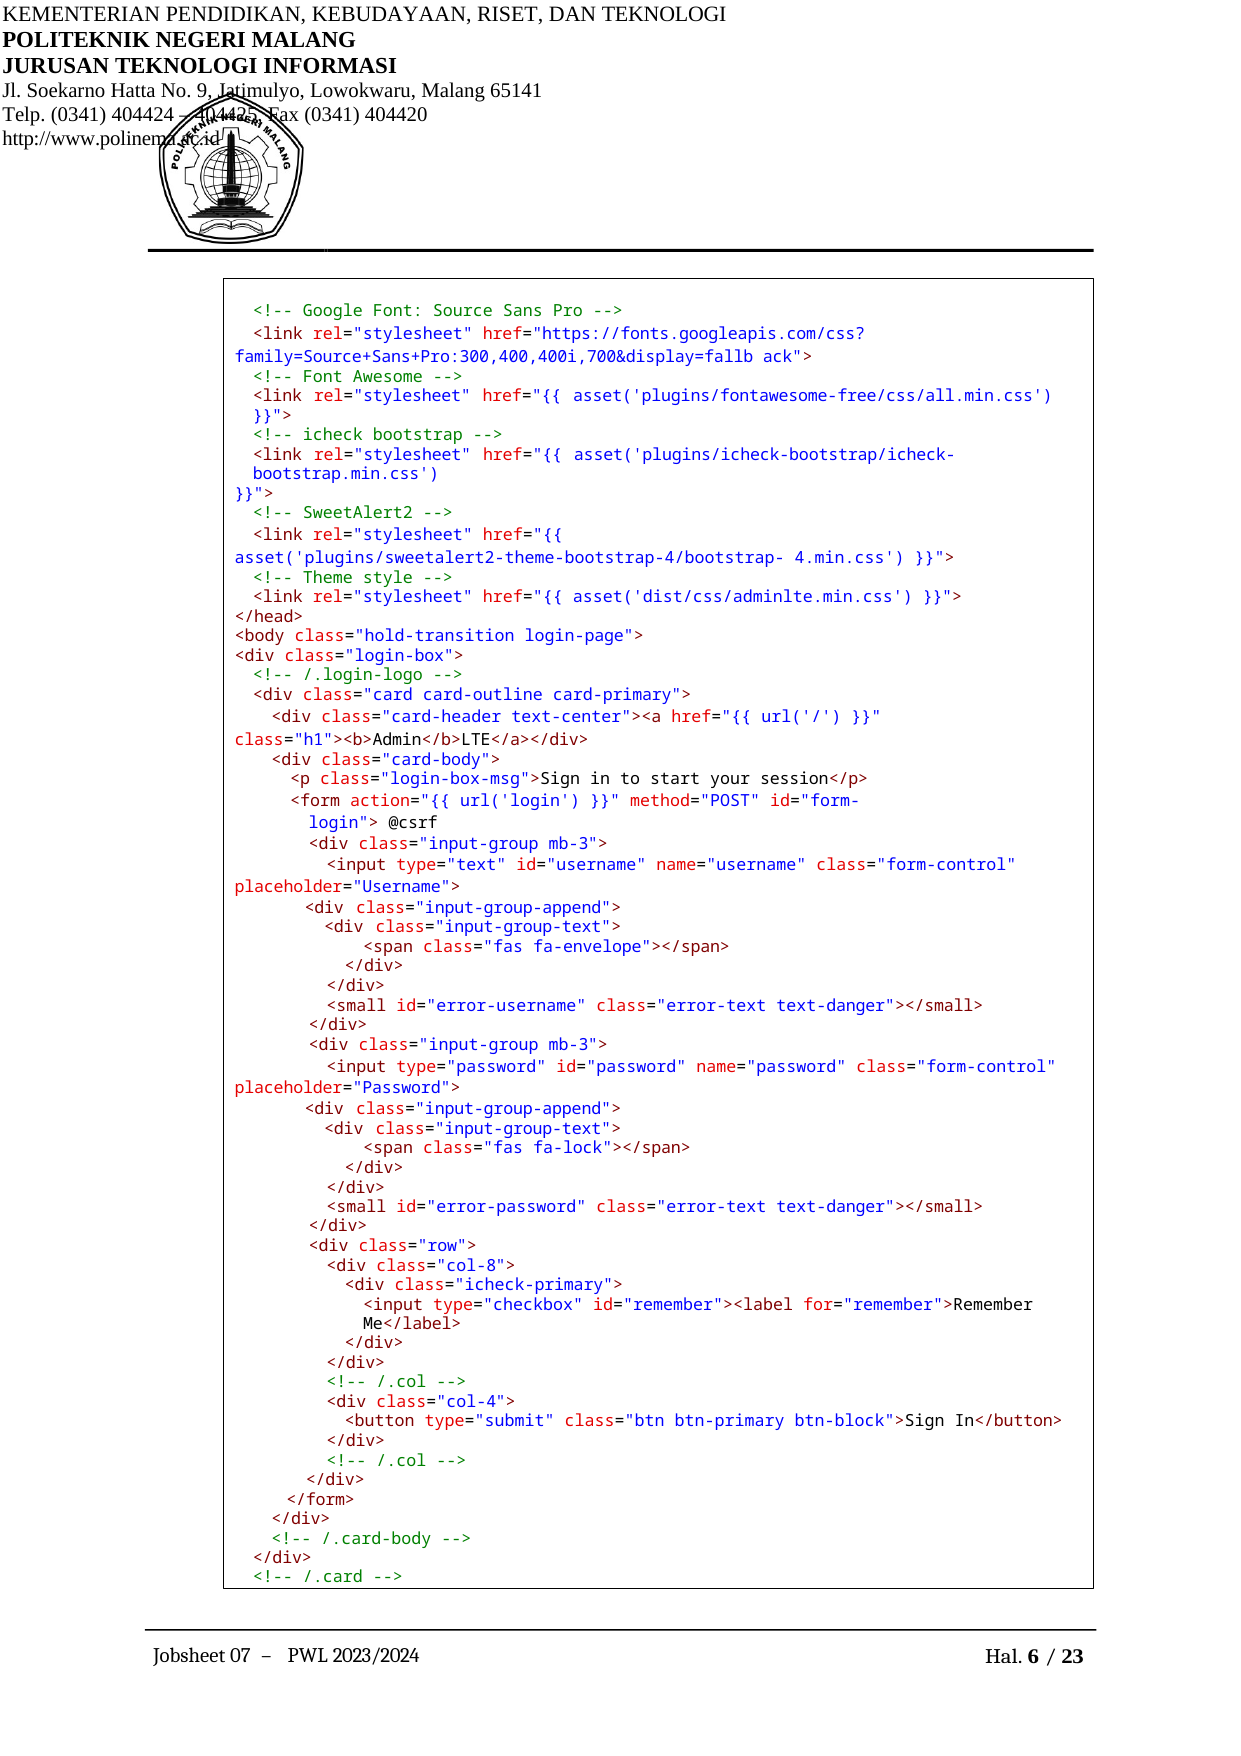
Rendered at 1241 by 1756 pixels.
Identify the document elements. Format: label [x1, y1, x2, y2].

picture [158, 92, 304, 244]
